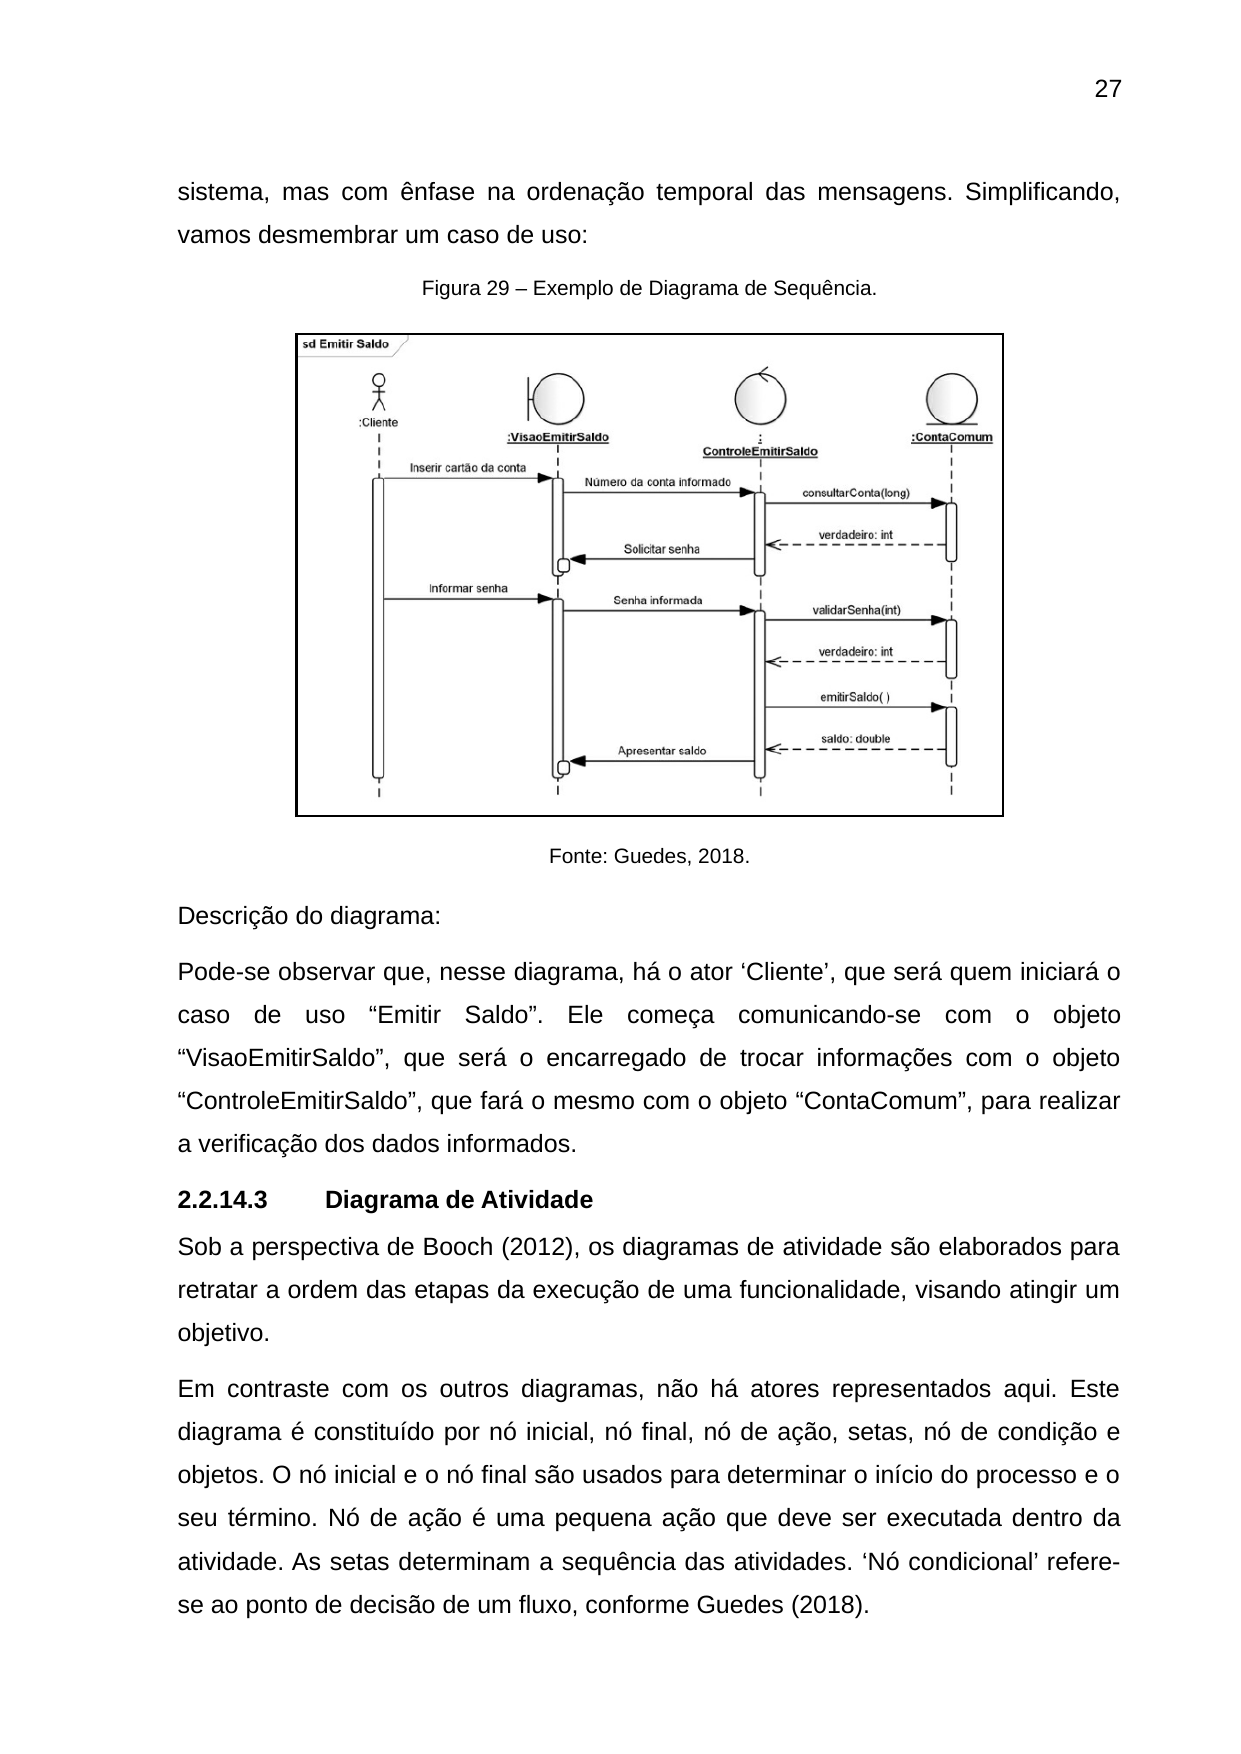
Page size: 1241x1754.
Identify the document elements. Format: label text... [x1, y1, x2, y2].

subtitle Diagrama de Atividade [177, 1185, 1122, 1213]
text Em contraste com os outros diagramas, não há atores representados aqui. Este diagrama é constituído por nó inicial, nó final, nó de ação, setas, nó de condição e objetos. O nó inicial e o nó final são usados para determinar o início do processo e o seu término. Nó de ação é uma pequena ação que deve ser executada dentro da atividade. As setas determinam a sequência das atividades. ‘Nó condicional’ refere-se ao ponto de decisão de um fluxo, conforme Guedes (2018). [177, 1374, 1122, 1618]
text Descrição do diagrama: [177, 901, 1122, 930]
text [177, 177, 1122, 249]
text Sob a perspectiva de Booch (2012), os diagramas de atividade são elaborados para retratar a ordem das etapas da execução de uma funcionalidade, visando atingir um objetivo. [177, 1232, 1122, 1347]
text Pode-se observar que, nesse diagrama, há o ator ‘Cliente’, que será quem iniciará o caso de uso “Emitir Saldo”. Ele começa comunicando-se com o objeto “VisaoEmitirSaldo”, que será o encarregado de trocar informações com o objeto “ControleEmitirSaldo”, que fará o mesmo com o objeto “ContaComum”, para realizar a verificação dos dados informados. [177, 957, 1122, 1158]
picture [298, 335, 1002, 815]
text Fonte: Guedes, 2018. [177, 844, 1122, 868]
